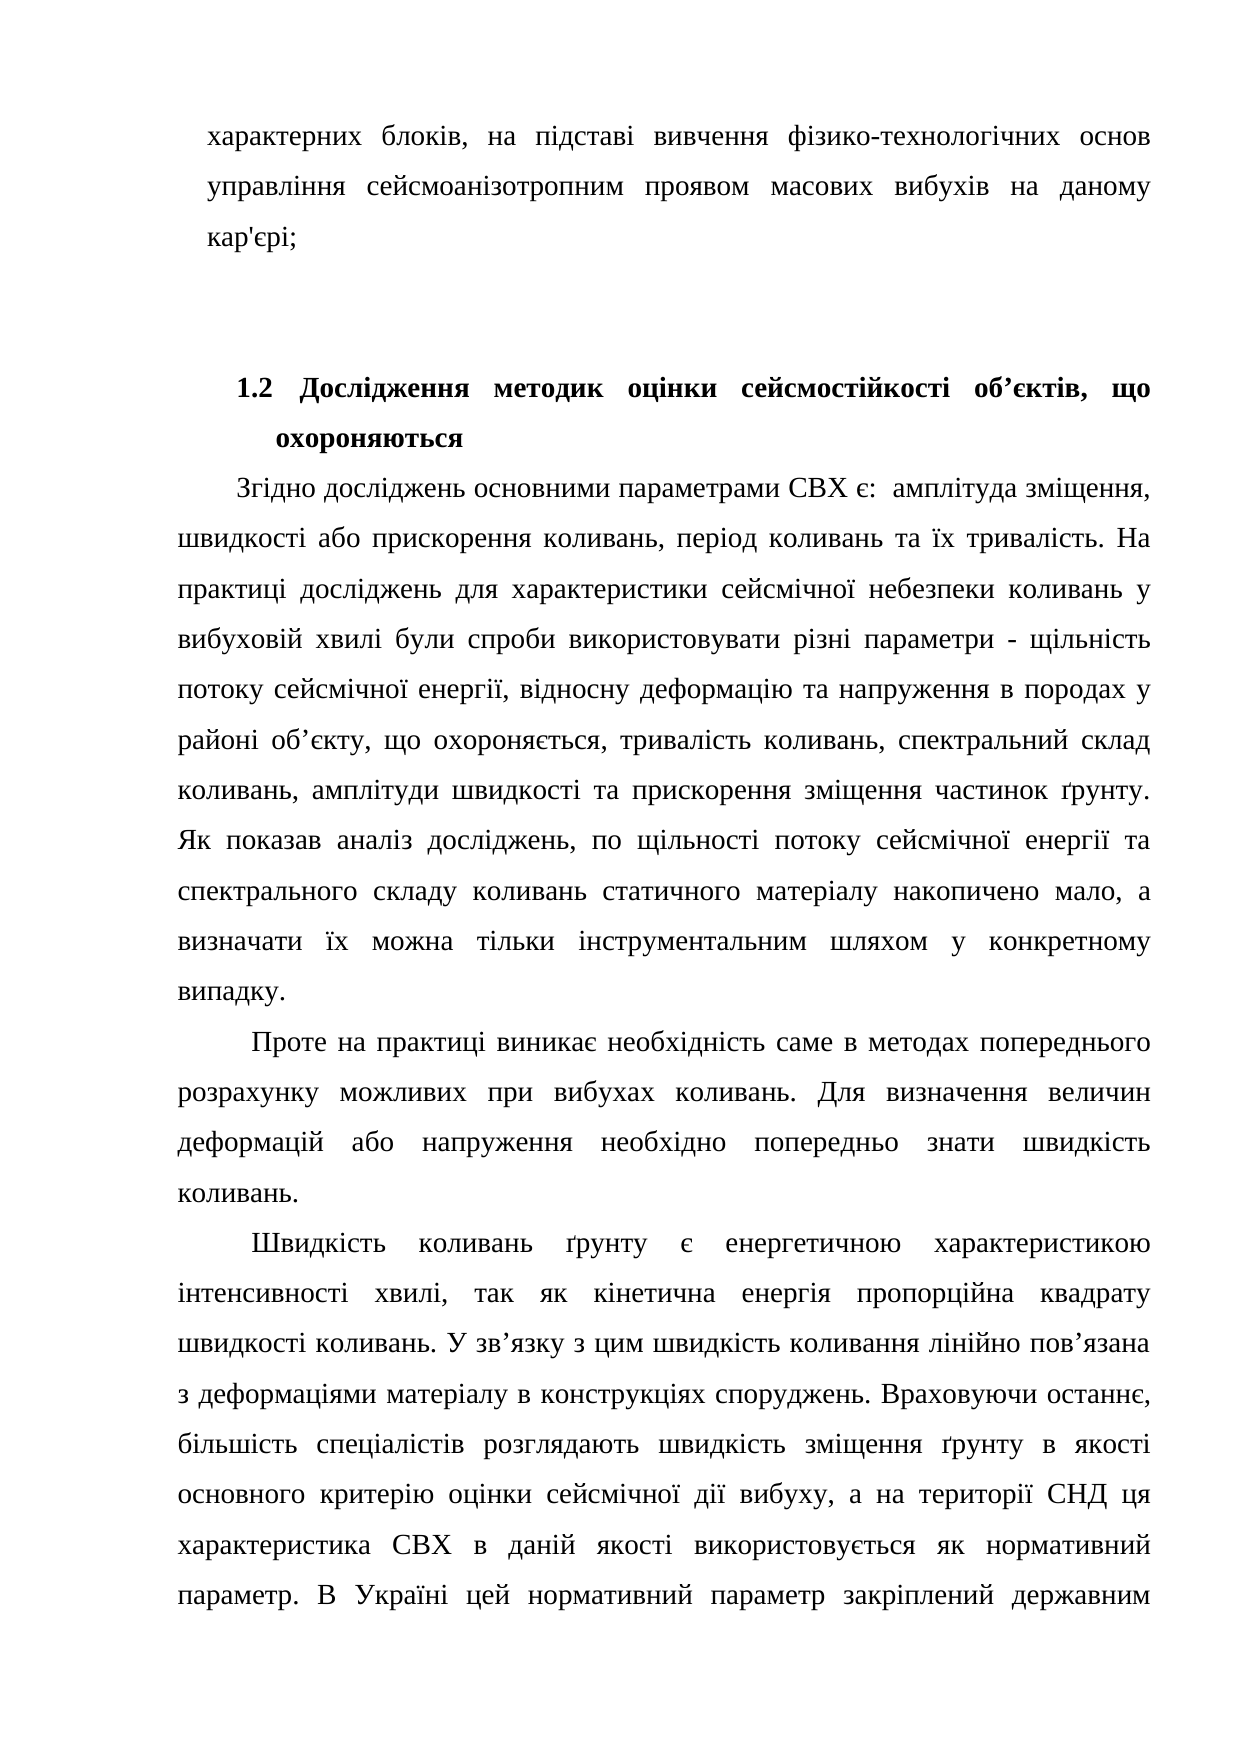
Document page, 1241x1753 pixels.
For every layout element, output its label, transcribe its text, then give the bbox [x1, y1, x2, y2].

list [207, 118, 1152, 252]
list Дослідження методик оцінки сейсмостійкості об’єктів, що охороняються [236, 370, 1152, 453]
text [177, 1225, 1152, 1611]
text Згідно досліджень основними параметрами СВХ є: амплітуда зміщення, швидкості або прискорення коливань, період коливань та їх тривалість. На практиці досліджень для характеристики сейсмічної небезпеки коливань у вибуховій хвилі були спроби використовувати різні параметри - щільність потоку сейсмічної енергії, відносну деформацію та напруження в породах у районі об’єкту, що охороняється, тривалість коливань, спектральний склад коливань, амплітуди швидкості та прискорення зміщення частинок ґрунту. Як показав аналіз досліджень, по щільності потоку сейсмічної енергії та спектрального складу коливань статичного матеріалу накопичено мало, а визначати їх можна тільки інструментальним шляхом у конкретному випадку. [177, 470, 1152, 1007]
text Проте на практиці виникає необхідність саме в методах попереднього розрахунку можливих при вибухах коливань. Для визначення величин деформацій або напруження необхідно попередньо знати швидкість коливань. [177, 1024, 1152, 1208]
